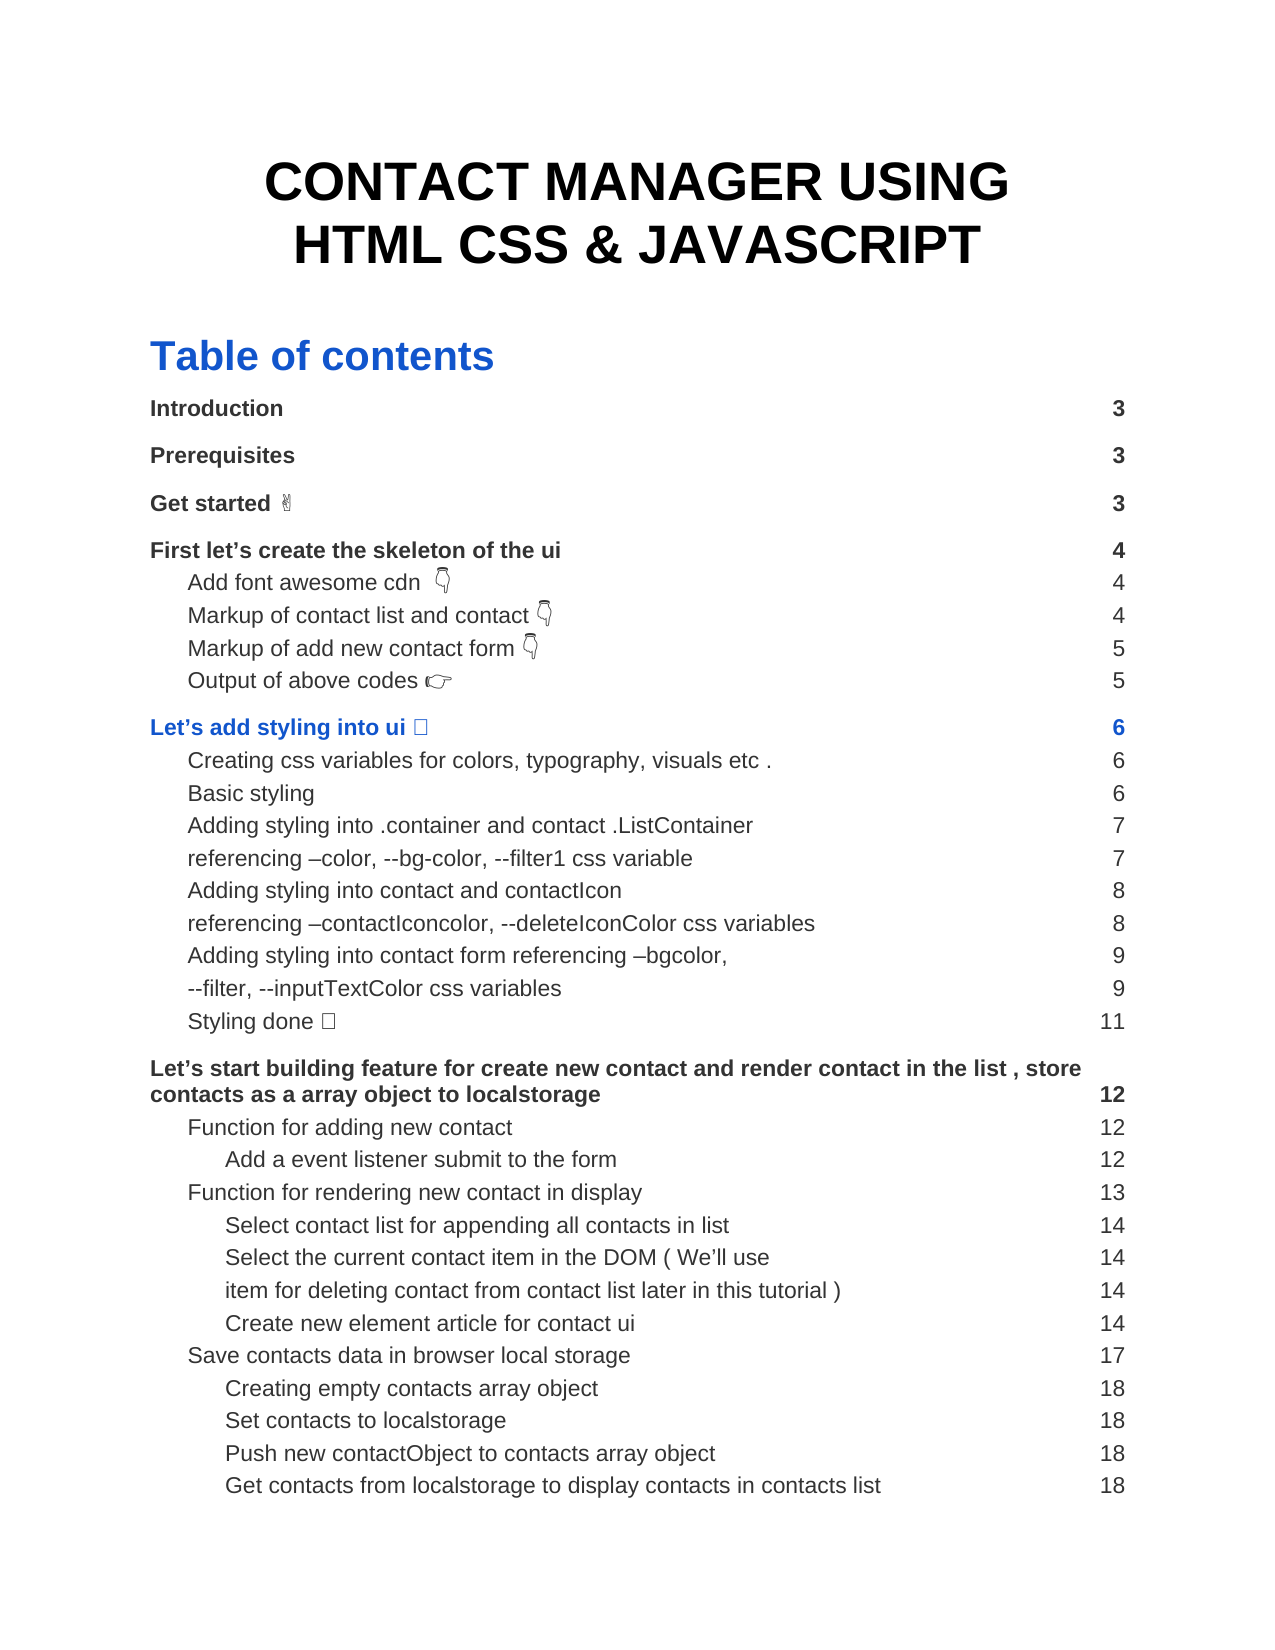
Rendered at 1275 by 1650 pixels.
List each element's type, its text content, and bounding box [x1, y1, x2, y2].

title CONTACT MANAGER USING [150, 150, 1125, 212]
text Table of contents [150, 332, 1125, 379]
title HTML CSS & JAVASCRIPT [150, 212, 1125, 274]
